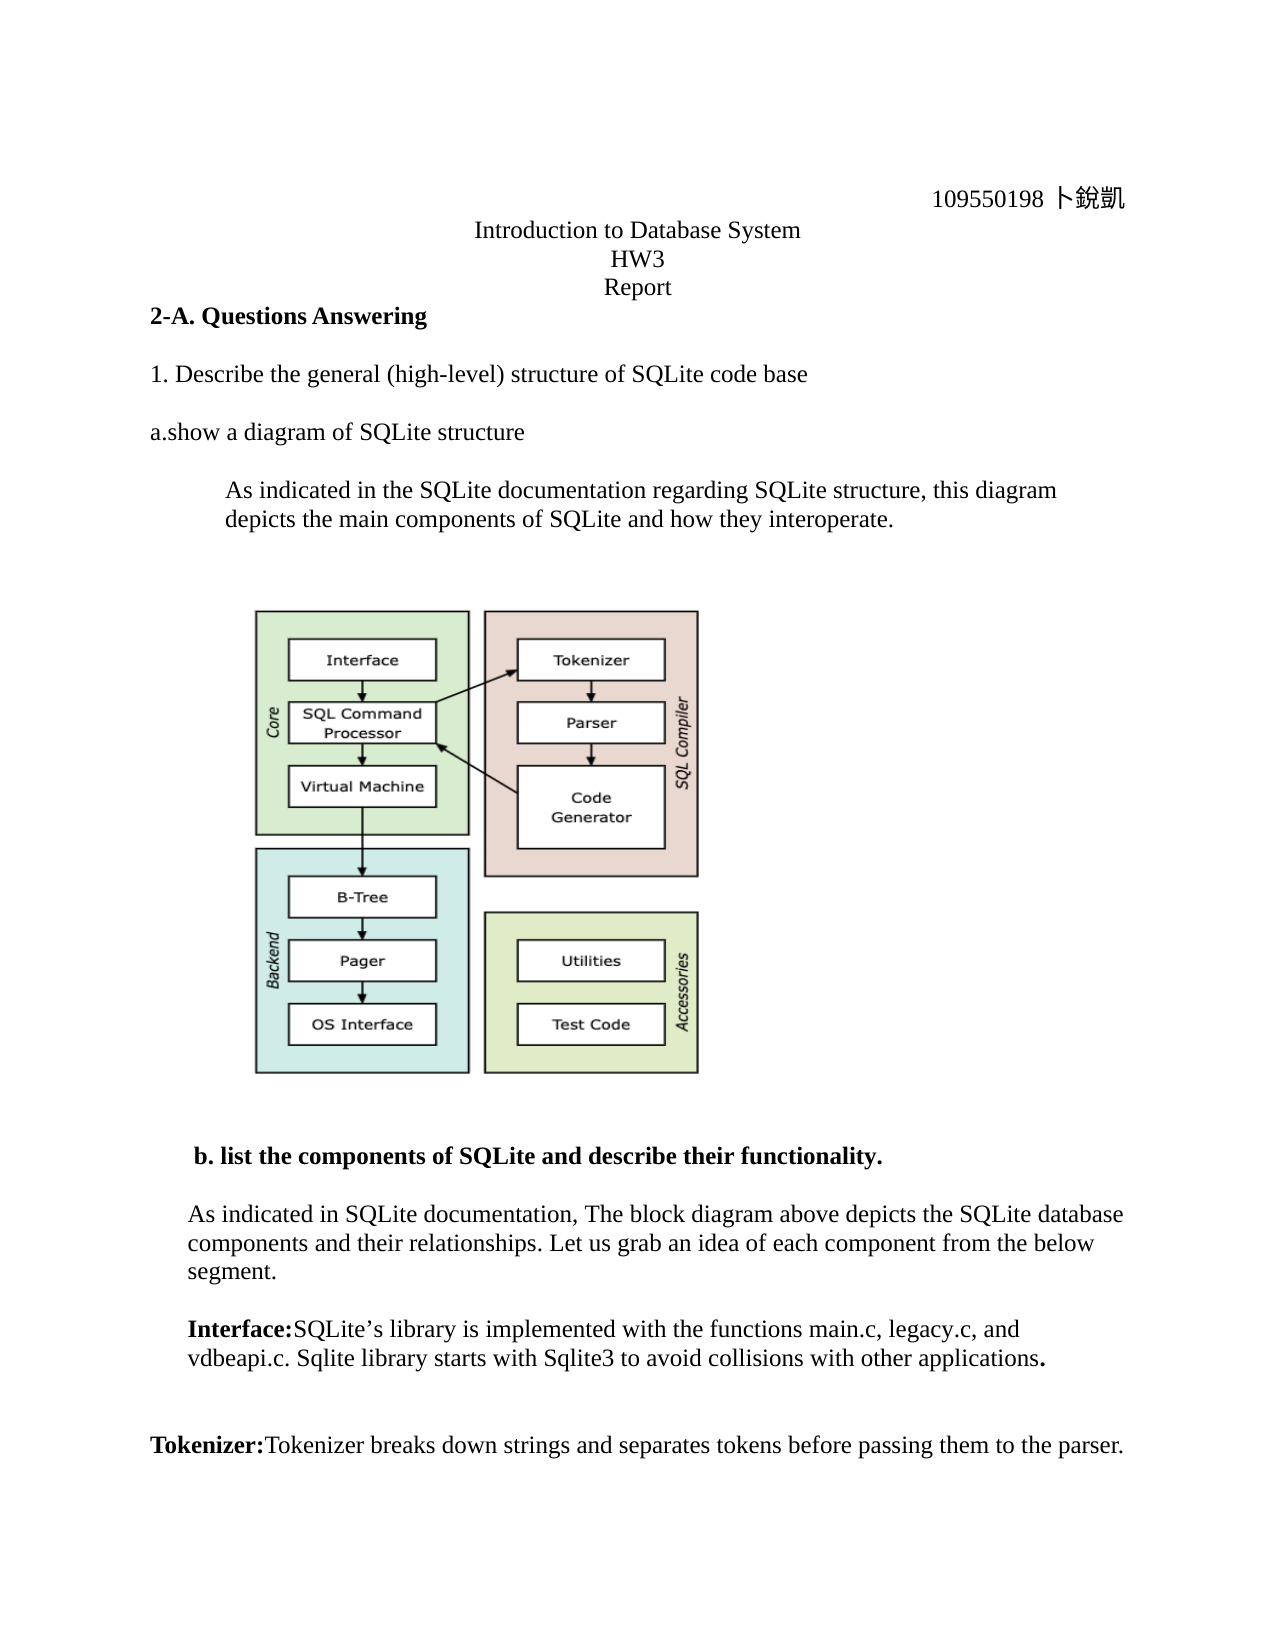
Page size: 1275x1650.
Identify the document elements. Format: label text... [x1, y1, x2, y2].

text a.show a diagram of SQLite structure [150, 417, 1125, 446]
text 109550198 卜銳凱 [150, 179, 1125, 215]
text Introduction to Database System [150, 215, 1125, 244]
text 1. Describe the general (high-level) structure of SQLite code base [150, 359, 1125, 388]
text b. list the components of SQLite and describe their functionality. [187, 1141, 1125, 1170]
text Interface:SQLite’s library is implemented with the functions main.c, legacy.c, and vdbeapi.c. Sqlite library starts with Sqlite3 to avoid collisions with other applications. [187, 1314, 1125, 1372]
text As indicated in SQLite documentation, The block diagram above depicts the SQLite database components and their relationships. Let us grab an idea of each component from the below segment. [187, 1199, 1125, 1285]
picture [225, 561, 725, 1112]
text 2-A. Questions Answering [150, 301, 1125, 330]
text Tokenizer:Tokenizer breaks down strings and separates tokens before passing them to the parser. [150, 1430, 1125, 1458]
text HW3 [150, 244, 1125, 272]
text Report [150, 272, 1125, 301]
text As indicated in the SQLite documentation regarding SQLite structure, this diagram depicts the main components of SQLite and how they interoperate. [225, 475, 1125, 532]
